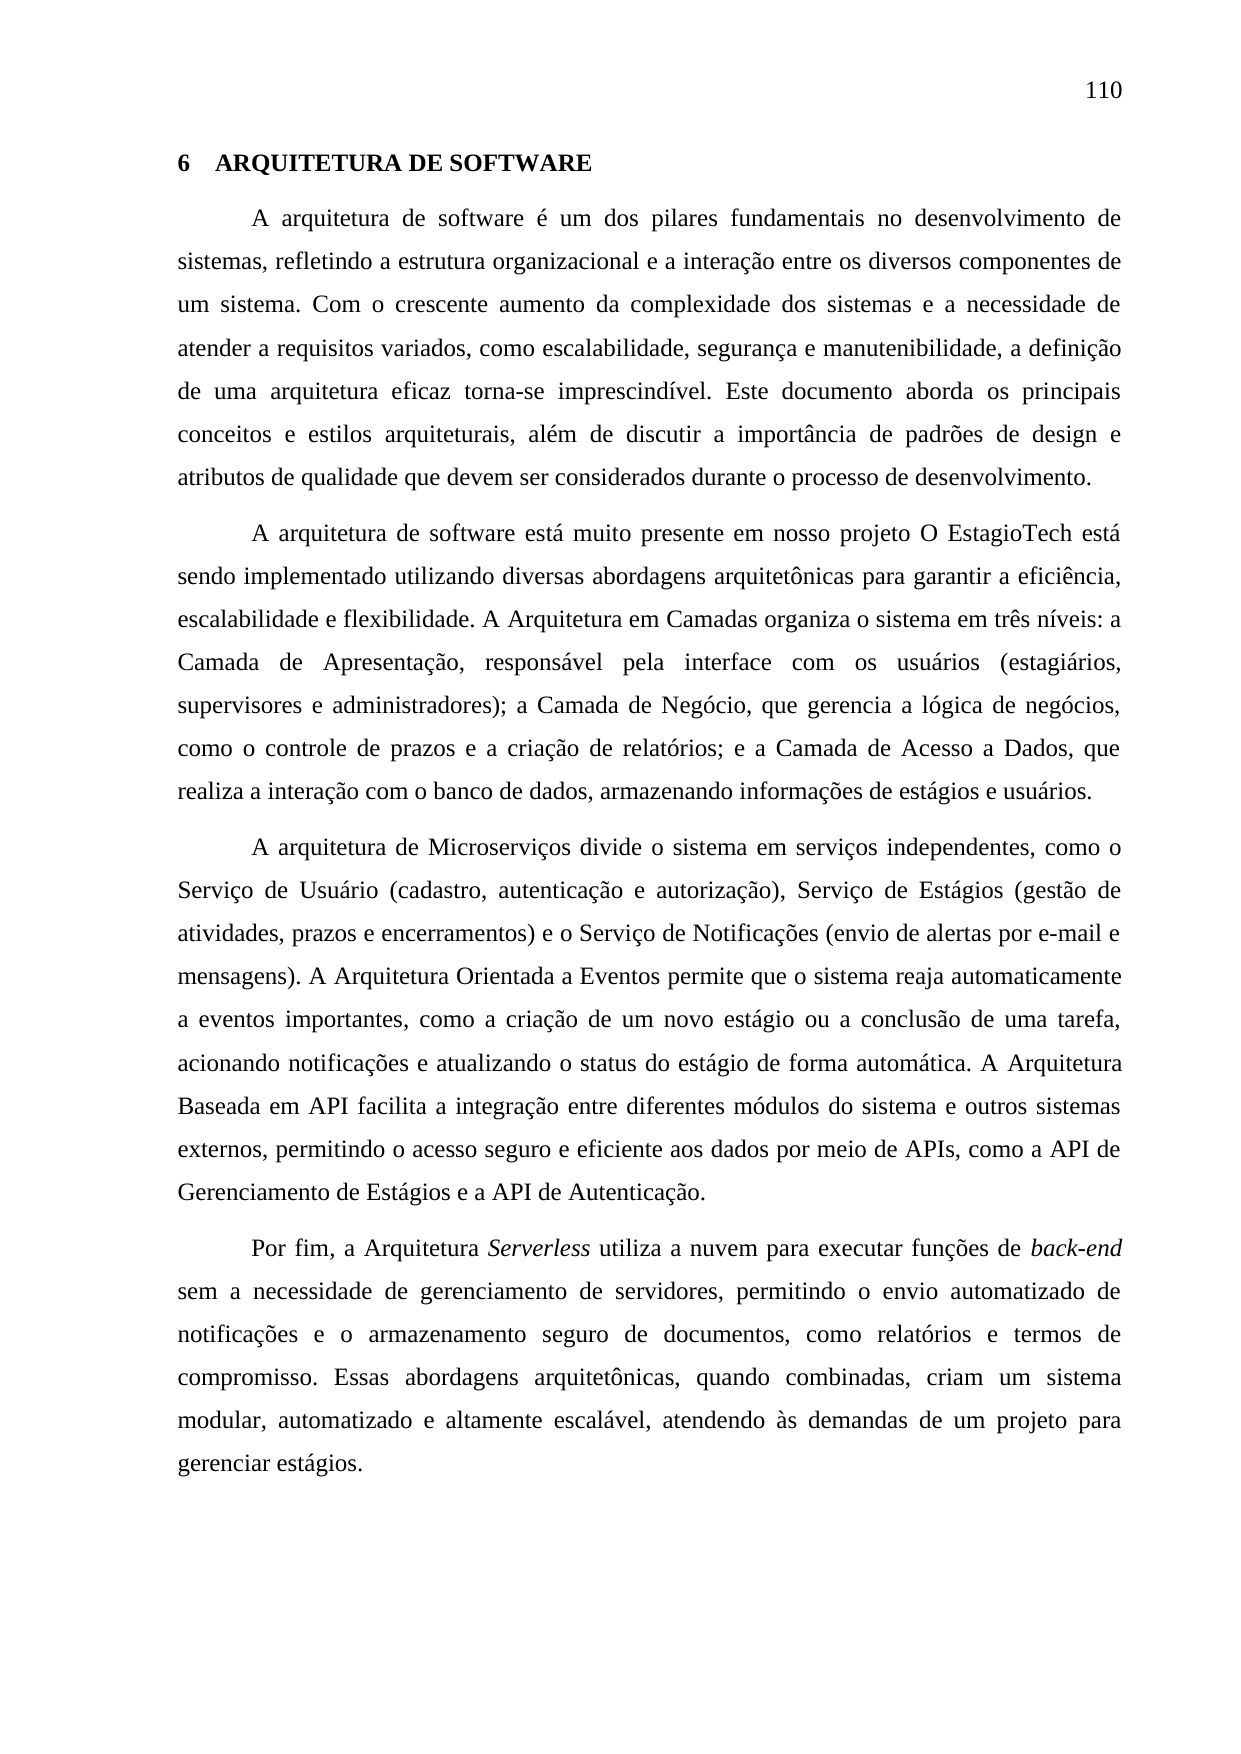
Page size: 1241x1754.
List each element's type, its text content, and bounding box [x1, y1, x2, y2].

text A arquitetura de software é um dos pilares fundamentais no desenvolvimento de sistemas, refletindo a estrutura organizacional e a interação entre os diversos componentes de um sistema. Com o crescente aumento da complexidade dos sistemas e a necessidade de atender a requisitos variados, como escalabilidade, segurança e manutenibilidade, a definição de uma arquitetura eficaz torna-se imprescindível. Este documento aborda os principais conceitos e estilos arquiteturais, além de discutir a importância de padrões de design e atributos de qualidade que devem ser considerados durante o processo de desenvolvimento. [177, 203, 1122, 491]
text A arquitetura de software está muito presente em nosso projeto O EstagioTech está sendo implementado utilizando diversas abordagens arquitetônicas para garantir a eficiência, escalabilidade e flexibilidade. A Arquitetura em Camadas organiza o sistema em três níveis: a Camada de Apresentação, responsável pela interface com os usuários (estagiários, supervisores e administradores); a Camada de Negócio, que gerencia a lógica de negócios, como o controle de prazos e a criação de relatórios; e a Camada de Acesso a Dados, que realiza a interação com o banco de dados, armazenando informações de estágios e usuários. [177, 518, 1122, 805]
text A arquitetura de Microserviços divide o sistema em serviços independentes, como o Serviço de Usuário (cadastro, autenticação e autorização), Serviço de Estágios (gestão de atividades, prazos e encerramentos) e o Serviço de Notificações (envio de alertas por e-mail e mensagens). A Arquitetura Orientada a Eventos permite que o sistema reaja automaticamente a eventos importantes, como a criação de um novo estágio ou a conclusão de uma tarefa, acionando notificações e atualizando o status do estágio de forma automática. A Arquitetura Baseada em API facilita a integração entre diferentes módulos do sistema e outros sistemas externos, permitindo o acesso seguro e eficiente aos dados por meio de APIs, como a API de Gerenciamento de Estágios e a API de Autenticação. [177, 832, 1122, 1206]
subtitle ARQUITETURA DE SOFTWARE [177, 148, 1122, 176]
text Por fim, a Arquitetura Serverless utiliza a nuvem para executar funções de back-end sem a necessidade de gerenciamento de servidores, permitindo o envio automatizado de notificações e o armazenamento seguro de documentos, como relatórios e termos de compromisso. Essas abordagens arquitetônicas, quando combinadas, criam um sistema modular, automatizado e altamente escalável, atendendo às demandas de um projeto para gerenciar estágios. [177, 1233, 1122, 1477]
